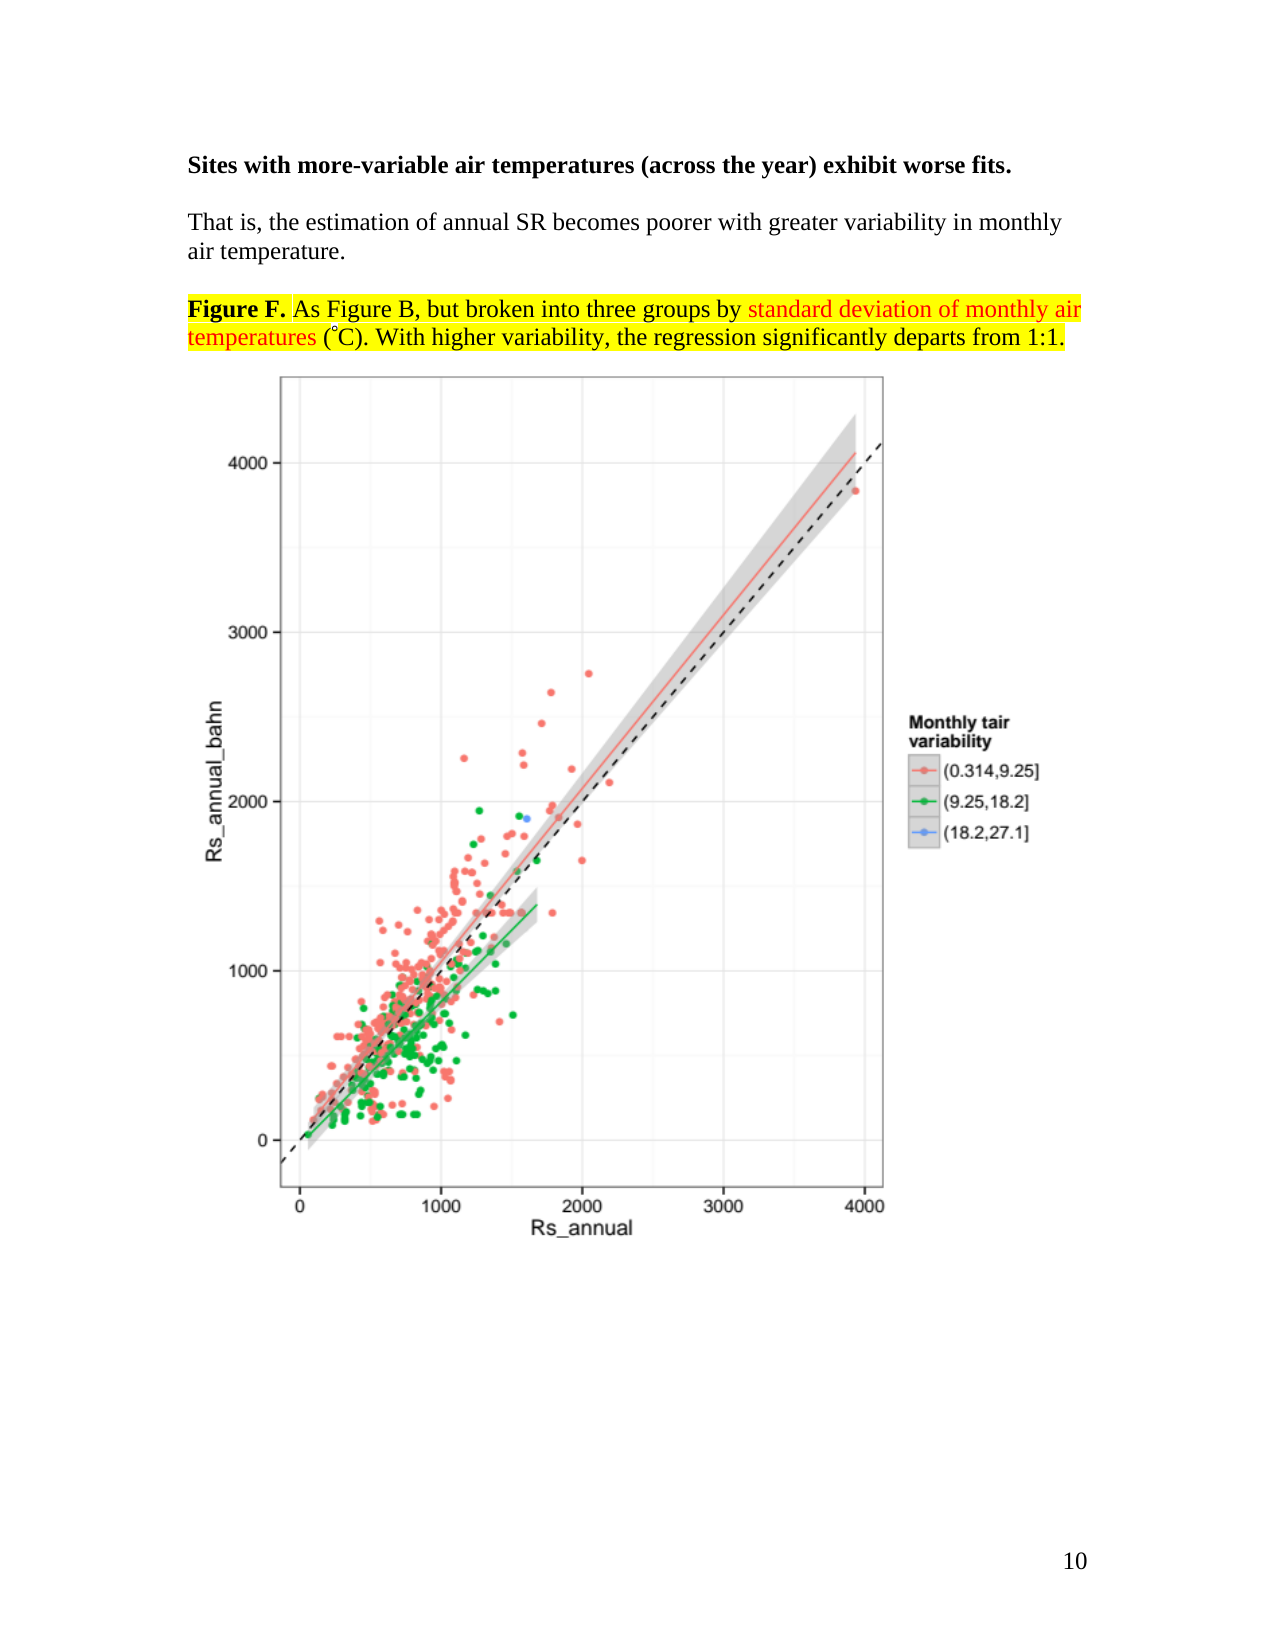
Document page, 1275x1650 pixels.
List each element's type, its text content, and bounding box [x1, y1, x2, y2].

text Sites with more-variable air temperatures (across the year) exhibit worse fits. [187, 150, 1087, 179]
text That is, the estimation of annual SR becomes poorer with greater variability in monthly air temperature. [187, 207, 1087, 265]
text Figure F. As Figure B, but broken into three groups by standard deviation of monthly air temperatures (C). With higher variability, the regression significantly departs from 1:1. [216, 294, 1087, 351]
